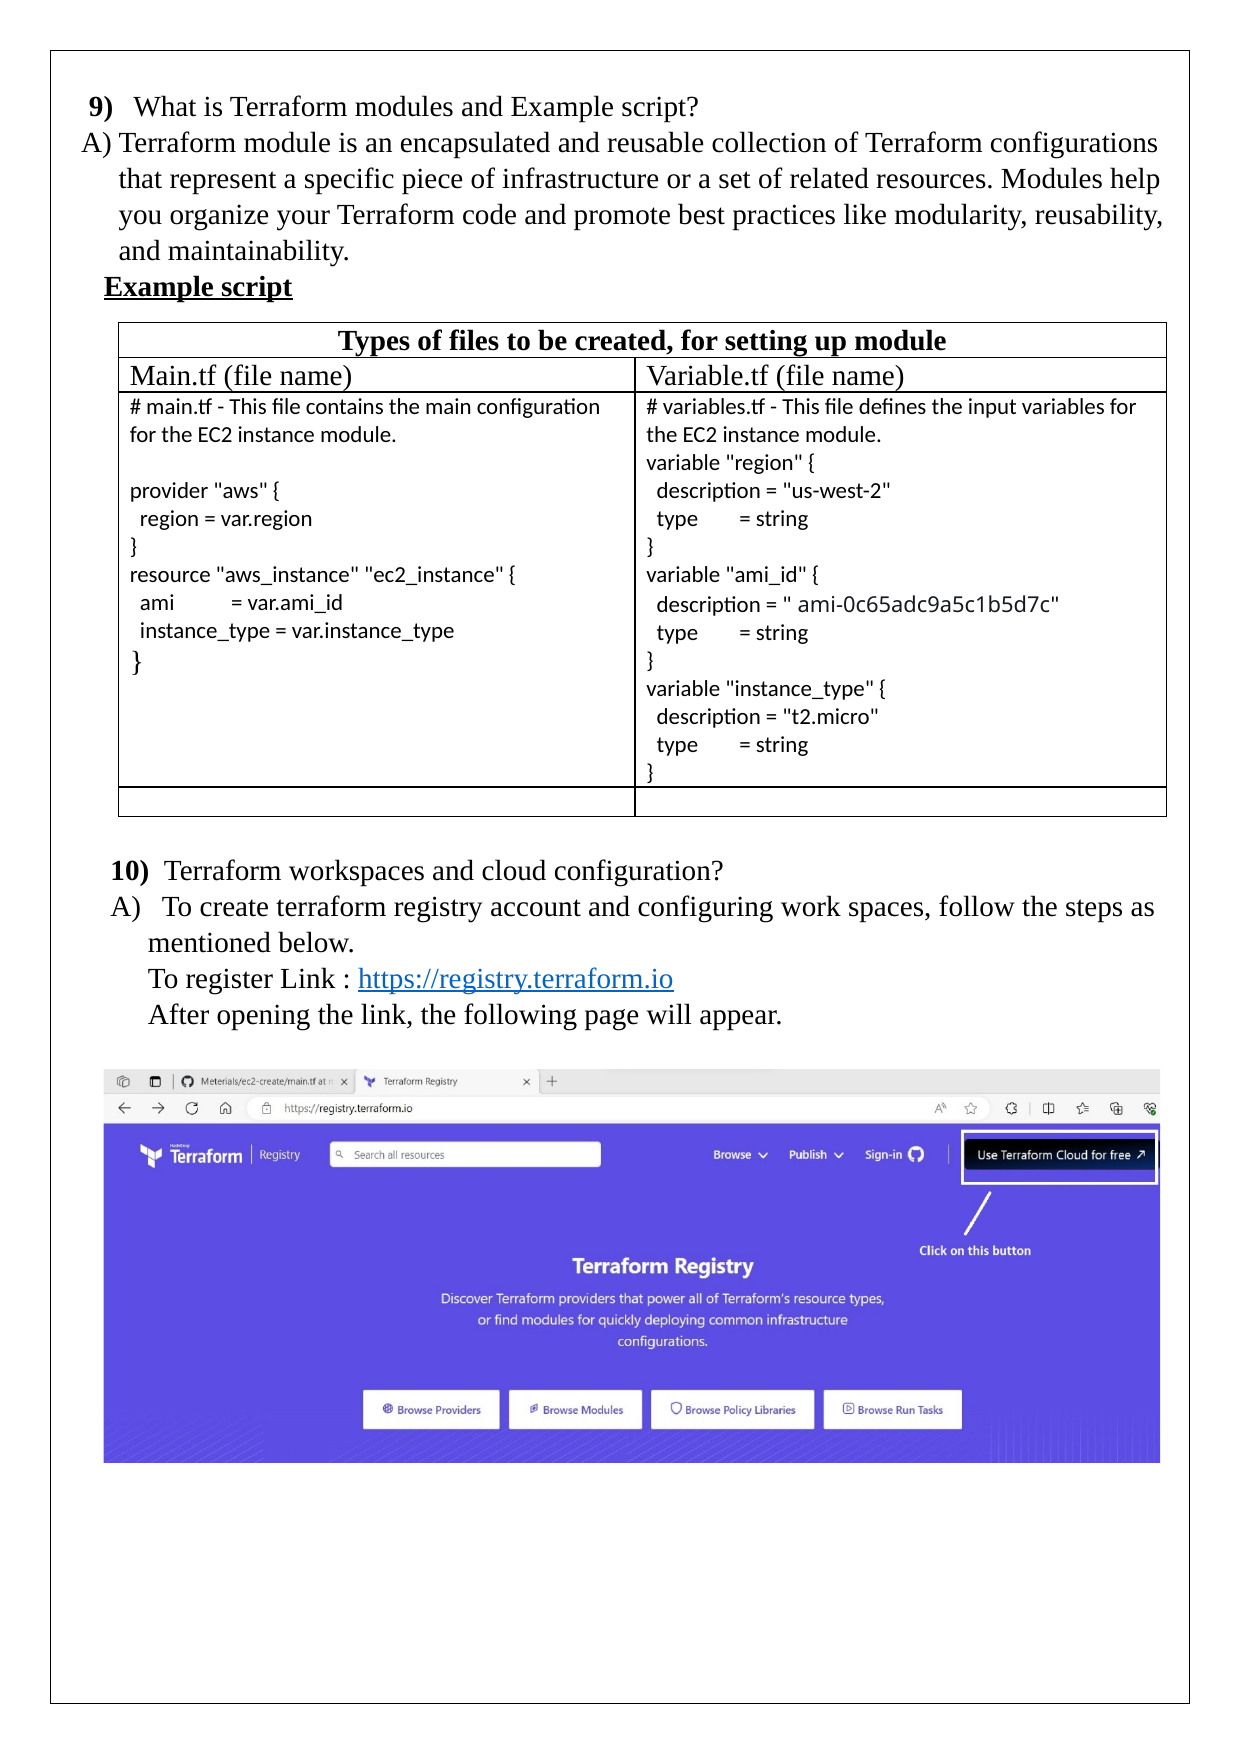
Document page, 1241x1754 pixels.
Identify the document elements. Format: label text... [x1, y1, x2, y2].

list To register Link : https://registry.terraform.io [148, 961, 1167, 995]
list Terraform module is an encapsulated and reusable collection of Terraform configurations that represent a specific piece of infrastructure or a set of related resources. Modules help you organize your Terraform code and promote best practices like modularity, reusability, and maintainability. [81, 125, 1167, 267]
table_header Types of files to be created, for setting up module [119, 323, 1166, 357]
list Example script [103, 269, 1167, 303]
table_cell Main.tf (file name) [119, 358, 634, 391]
table_cell Variable.tf (file name) [636, 358, 1166, 391]
table_cell # main.tf - This file contains the main configuration for the EC2 instance module. provider "aws" { region = var.region } resource "aws_instance" "ec2_instance" { ami = var.ami_id instance_type = var.instance_type } [119, 393, 634, 786]
list To create terraform registry account and configuring work spaces, follow the steps as mentioned below. [110, 889, 1167, 958]
list Terraform workspaces and cloud configuration? [110, 853, 1167, 886]
table_cell [636, 788, 1166, 816]
table_cell [119, 788, 634, 816]
list What is Terraform modules and Example script? [89, 89, 1167, 122]
list After opening the link, the following page will appear. [148, 997, 1167, 1031]
picture [103, 1069, 1161, 1463]
table_cell # variables.tf - This file defines the input variables for the EC2 instance module. variable "region" { description = "us-west-2" type = string } variable "ami_id" { description = " ami-0c65adc9a5c1b5d7c" type = string } variable "instance_type" { description = "t2.micro" type = string } [636, 393, 1166, 786]
